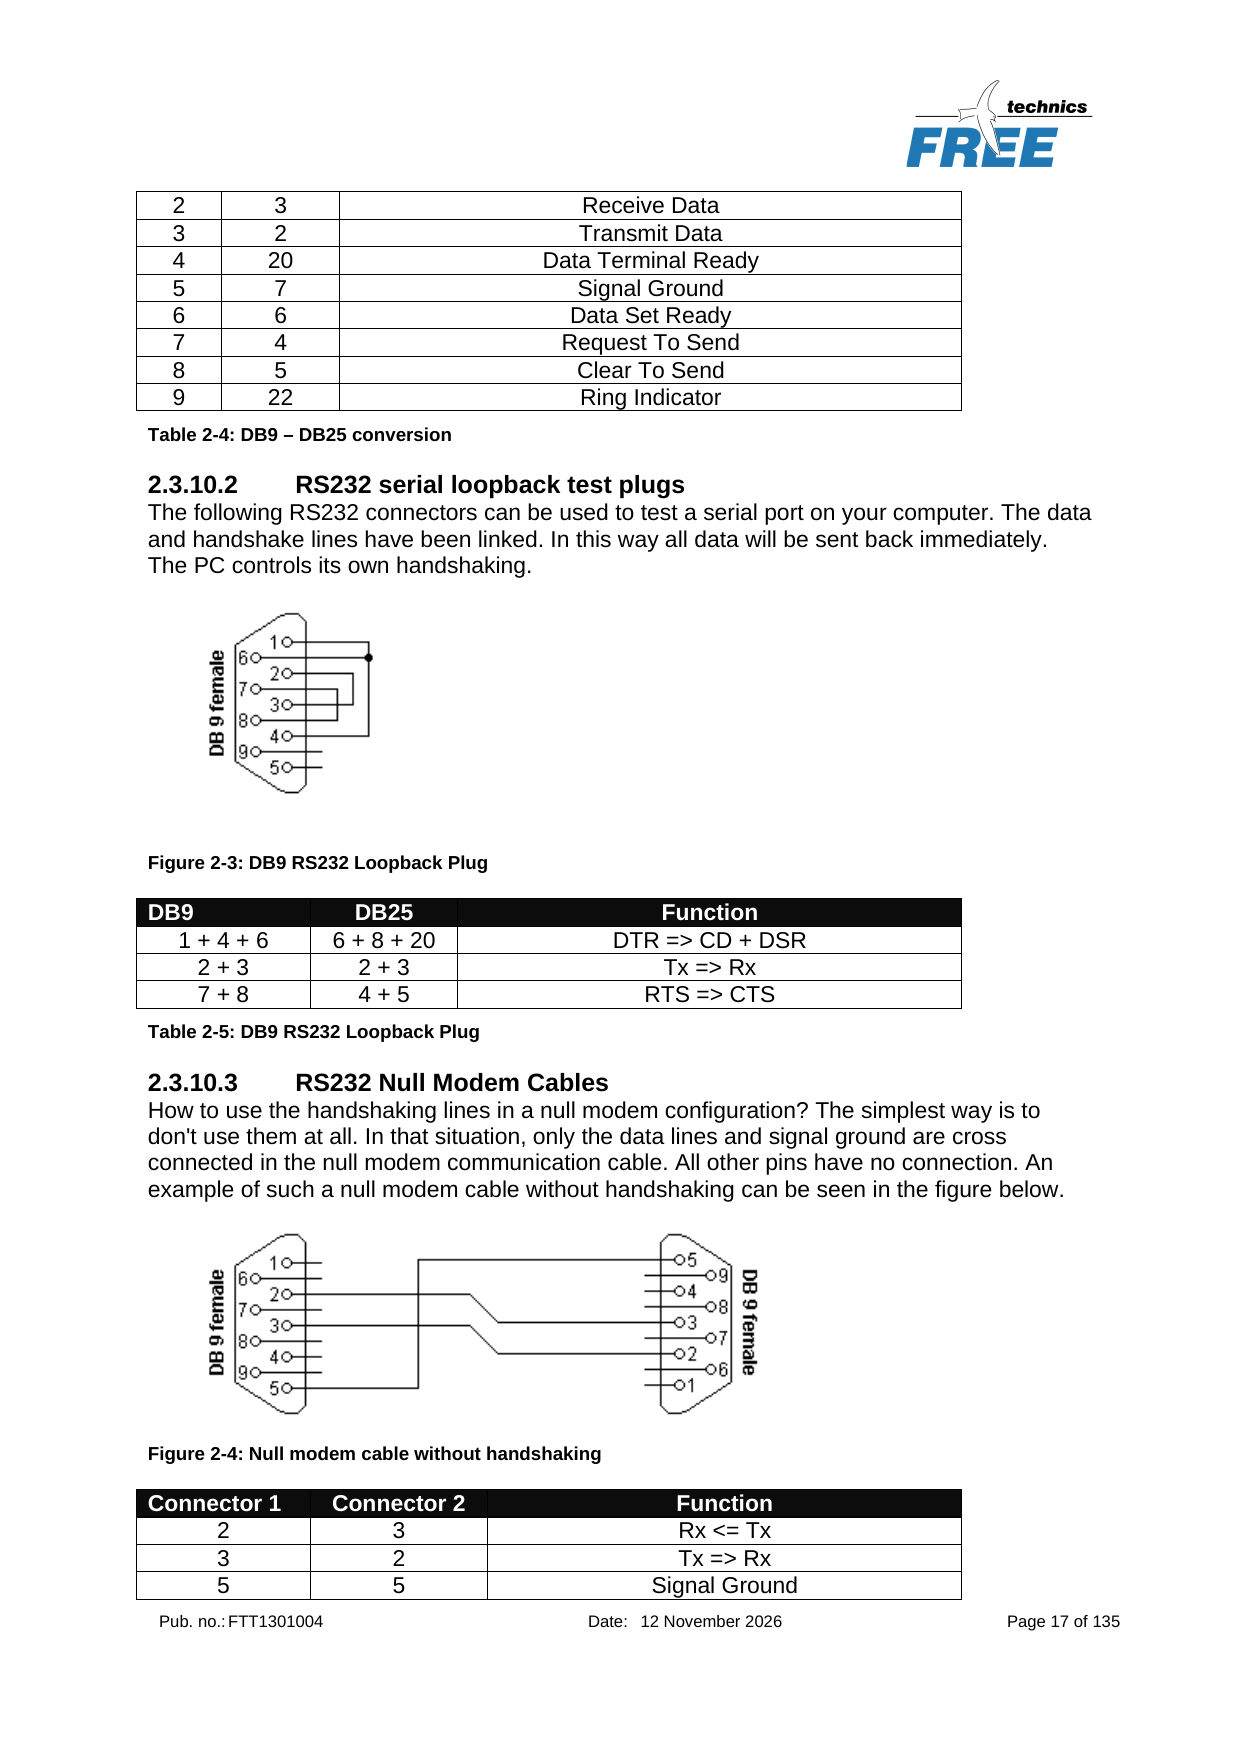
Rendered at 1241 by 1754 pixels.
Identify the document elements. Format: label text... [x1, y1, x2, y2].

picture [147, 1228, 809, 1430]
table_cell 5 [222, 357, 339, 383]
table_cell 3 [137, 1545, 310, 1571]
table_cell 5 [311, 1572, 487, 1598]
table_cell 1 + 4 + 6 [137, 927, 310, 953]
picture [906, 80, 1093, 167]
table_cell Rx <= Tx [488, 1518, 961, 1544]
table_cell Tx => Rx [488, 1545, 961, 1571]
table_cell Request To Send [340, 329, 961, 356]
picture [147, 604, 420, 839]
table_cell 6 [222, 302, 339, 328]
table_header Function [488, 1490, 961, 1516]
table_cell 2 [137, 192, 221, 219]
subtitle RS232 serial loopback test plugs [148, 471, 1093, 499]
table_cell 8 [137, 357, 221, 383]
table_cell Data Set Ready [340, 302, 961, 328]
table_cell Data Terminal Ready [340, 247, 961, 273]
text How to use the handshaking lines in a null modem configuration? The simplest way is to don't use them at all. In that situation, only the data lines and signal ground are cross connected in the null modem communication cable. All other pins have no connection. An example of such a null modem cable without handshaking can be seen in the figure below. [148, 1097, 1093, 1202]
table_cell 7 [137, 329, 221, 356]
table_header DB25 [311, 899, 457, 926]
table_cell 2 [137, 1518, 310, 1544]
text The following RS232 connectors can be used to test a serial port on your computer. The data and handshake lines have been linked. In this way all data will be sent back immediately. The PC controls its own handshaking. [148, 499, 1093, 578]
table_cell 9 [137, 384, 221, 410]
table_cell 3 [137, 220, 221, 246]
subtitle RS232 Null Modem Cables [148, 1068, 1093, 1097]
table_cell 5 [137, 1572, 310, 1598]
table_cell 4 [137, 247, 221, 273]
table_cell Signal Ground [488, 1572, 961, 1598]
table_cell 2 [222, 220, 339, 246]
text Table 2-4: DB9 – DB25 conversion [148, 424, 1093, 446]
table_cell 7 + 8 [137, 981, 310, 1008]
table_cell Signal Ground [340, 275, 961, 301]
table_header Function [458, 899, 961, 926]
table_cell 22 [222, 384, 339, 410]
table_cell 3 [311, 1518, 487, 1544]
table_cell 6 [137, 302, 221, 328]
table_cell 7 [222, 275, 339, 301]
text Figure 2-3: DB9 RS232 Loopback Plug [148, 852, 1093, 873]
table_cell 6 + 8 + 20 [311, 927, 457, 953]
text Table 2-5: DB9 RS232 Loopback Plug [148, 1021, 1093, 1043]
table_cell RTS => CTS [458, 981, 961, 1008]
text Figure 2-4: Null modem cable without handshaking [148, 1442, 1093, 1464]
table_cell 20 [222, 247, 339, 273]
table_cell Transmit Data [340, 220, 961, 246]
table_header Connector 1 [137, 1490, 310, 1516]
table_cell 3 [222, 192, 339, 219]
table_cell 5 [137, 275, 221, 301]
table_cell 2 + 3 [311, 954, 457, 980]
table_cell Clear To Send [340, 357, 961, 383]
table_cell 2 + 3 [137, 954, 310, 980]
table_cell DTR => CD + DSR [458, 927, 961, 953]
table_cell Receive Data [340, 192, 961, 219]
table_cell 2 [311, 1545, 487, 1571]
table_cell 4 + 5 [311, 981, 457, 1008]
table_cell 4 [222, 329, 339, 356]
table_header Connector 2 [311, 1490, 487, 1516]
table_cell Ring Indicator [340, 384, 961, 410]
table_cell Tx => Rx [458, 954, 961, 980]
table_header DB9 [137, 899, 310, 926]
